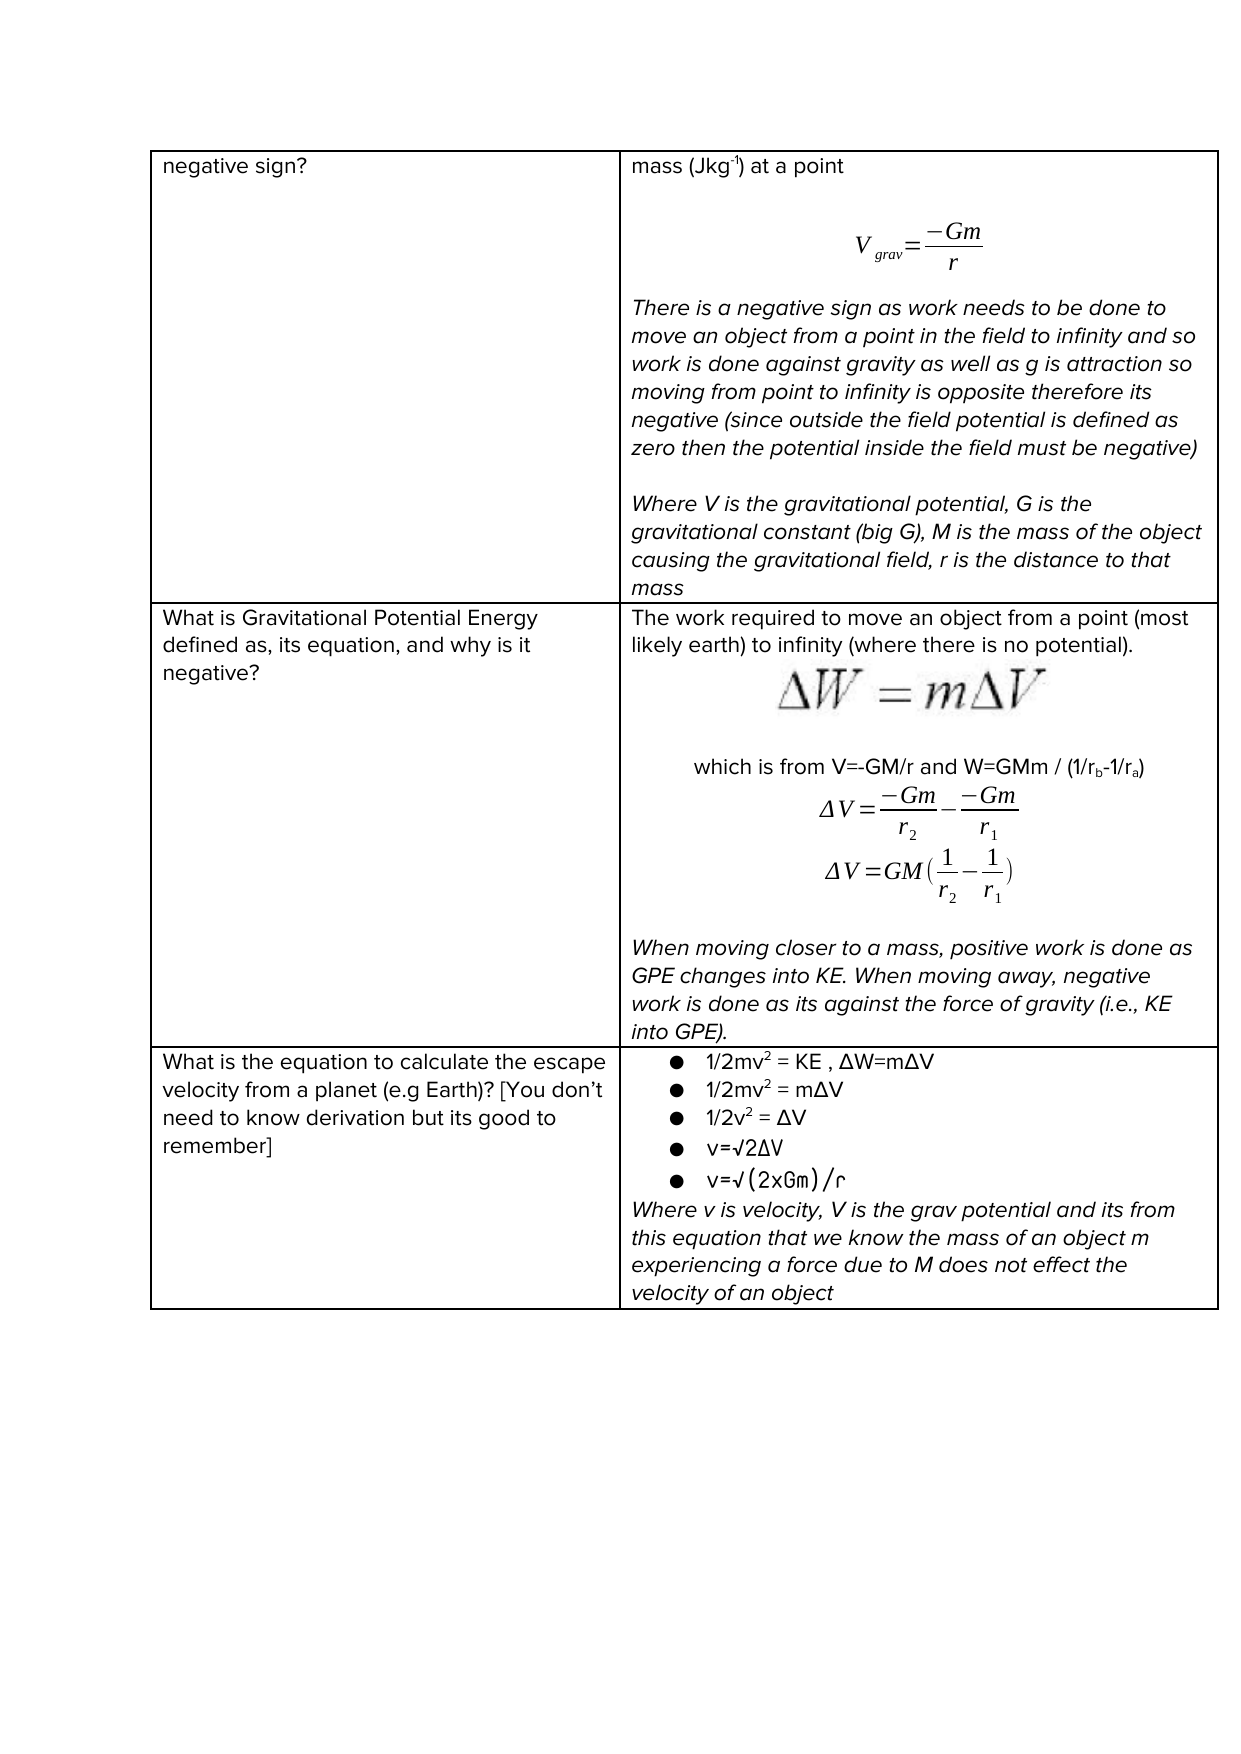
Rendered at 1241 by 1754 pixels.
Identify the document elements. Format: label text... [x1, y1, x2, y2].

table_cell The work required to move an object from a point (most likely earth) to infinity (where there is no potential). which is from V=-GM/r and W=GMm / (1/rb-1/ra) When moving closer to a mass, positive work is done as GPE changes into KE. When moving away, negative work is done as its against the force of gravity (i.e., KE into GPE). [621, 604, 1217, 1046]
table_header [621, 152, 1217, 602]
table_cell 1/2mv2 = KE , ΔW=mΔV 1/2mv2 = mΔV 1/2v2 = ΔV v=√2ΔV v=√(2xGm)/r Where v is velocity, V is the grav potential and its from this equation that we know the mass of an object m experiencing a force due to M does not effect the velocity of an object [621, 1048, 1217, 1308]
table_cell What is the equation to calculate the escape velocity from a planet (e.g Earth)? [You don’t need to know derivation but its good to remember] [152, 1048, 619, 1308]
picture [775, 659, 1063, 726]
table_cell What is Gravitational Potential Energy defined as, its equation, and why is it negative? [152, 604, 619, 1046]
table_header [152, 152, 619, 602]
